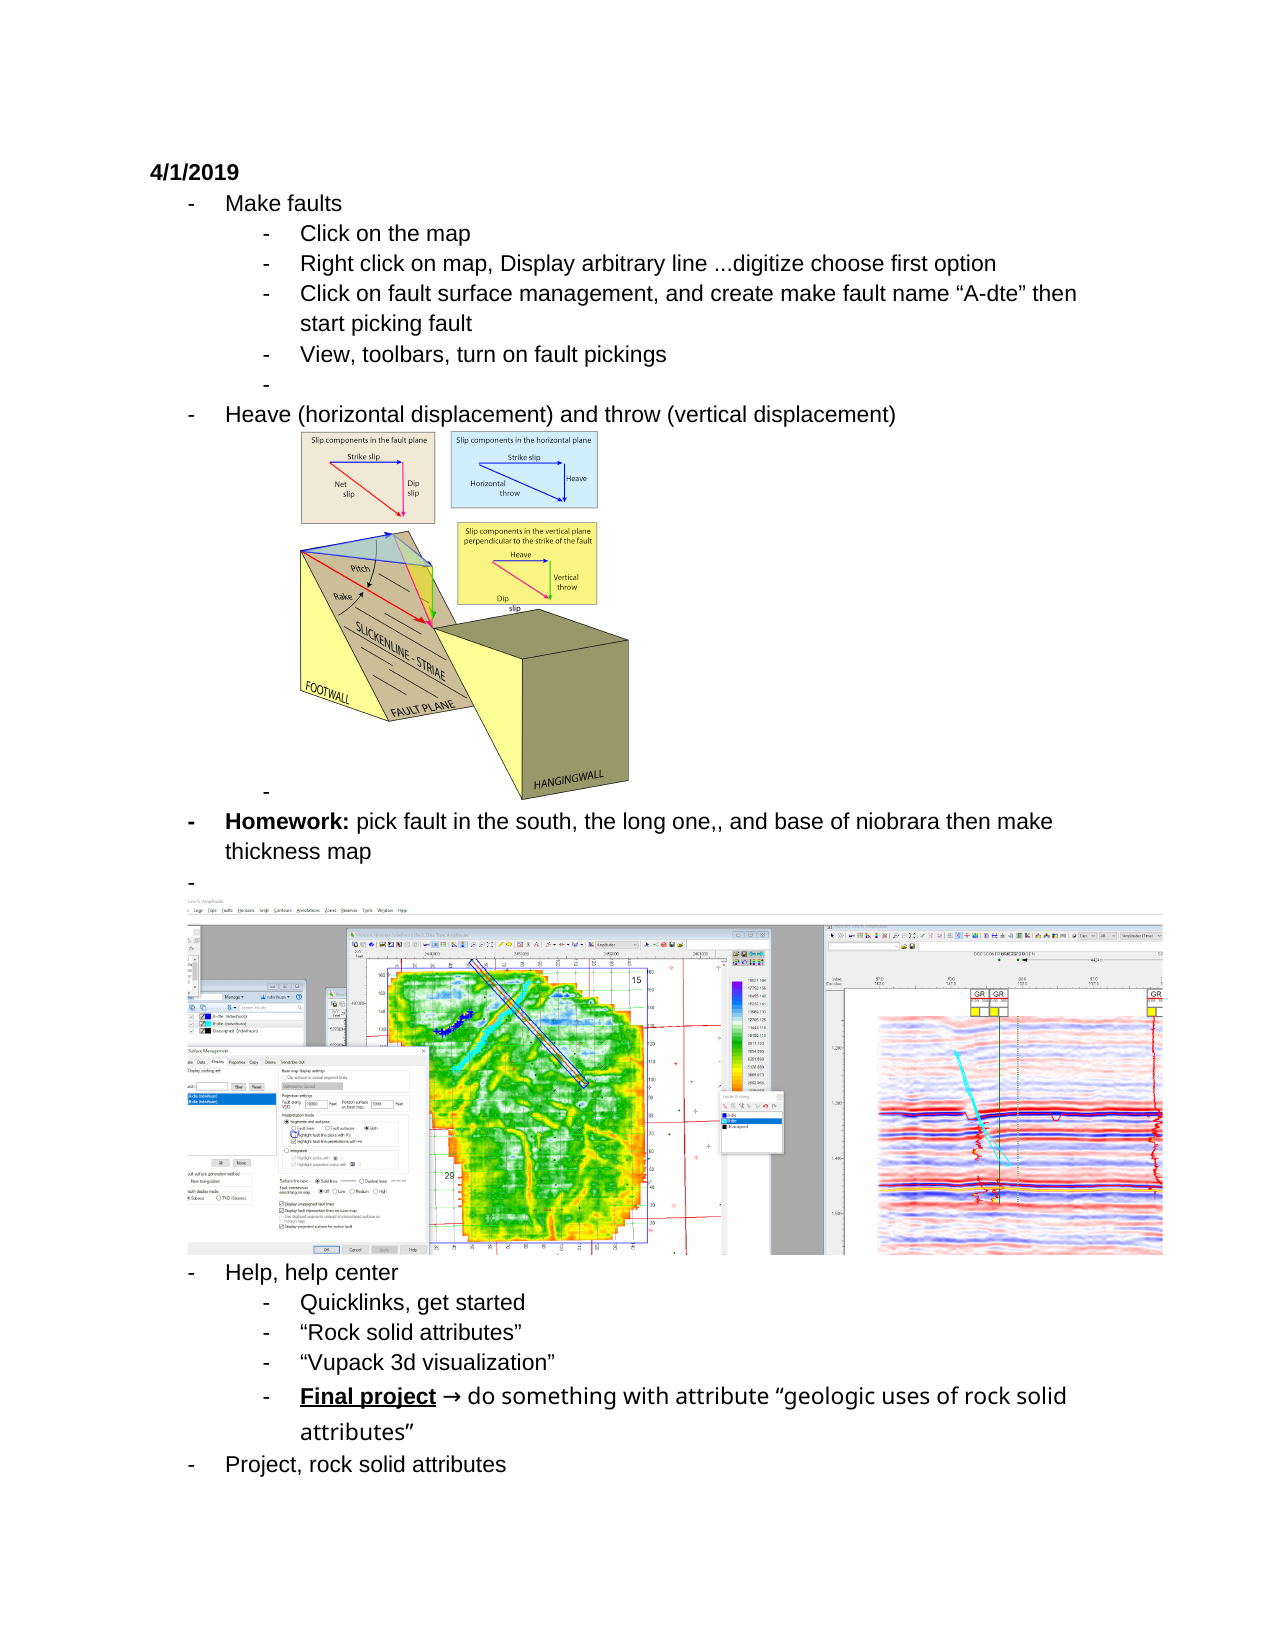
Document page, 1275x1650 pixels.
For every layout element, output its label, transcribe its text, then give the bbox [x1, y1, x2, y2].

list Homework: pick fault in the south, the long one,, and base of niobrara then make thickness map [187, 808, 1125, 864]
list Final project → do something with attribute “geologic uses of rock solid attributes” [262, 1379, 1125, 1447]
list Right click on map, Display arbitrary line ...digitize choose first option [262, 250, 1125, 276]
list Project, rock solid attributes [187, 1451, 1125, 1478]
picture [187, 898, 1163, 1255]
list Help, help center [187, 1259, 1125, 1285]
list Click on fault surface management, and create make fault name “A-dte” then start picking fault [262, 280, 1125, 337]
text 4/1/2019 [150, 159, 1125, 186]
picture [300, 431, 629, 800]
list View, toolbars, turn on fault pickings [262, 341, 1125, 367]
list “Vupack 3d visualization” [262, 1349, 1125, 1376]
list Heave (horizontal displacement) and throw (vertical displacement) [187, 401, 1125, 427]
list Make faults [187, 189, 1125, 216]
list Quicklinks, get started [262, 1289, 1125, 1315]
list Click on the map [262, 220, 1125, 246]
list “Rock solid attributes” [262, 1319, 1125, 1346]
